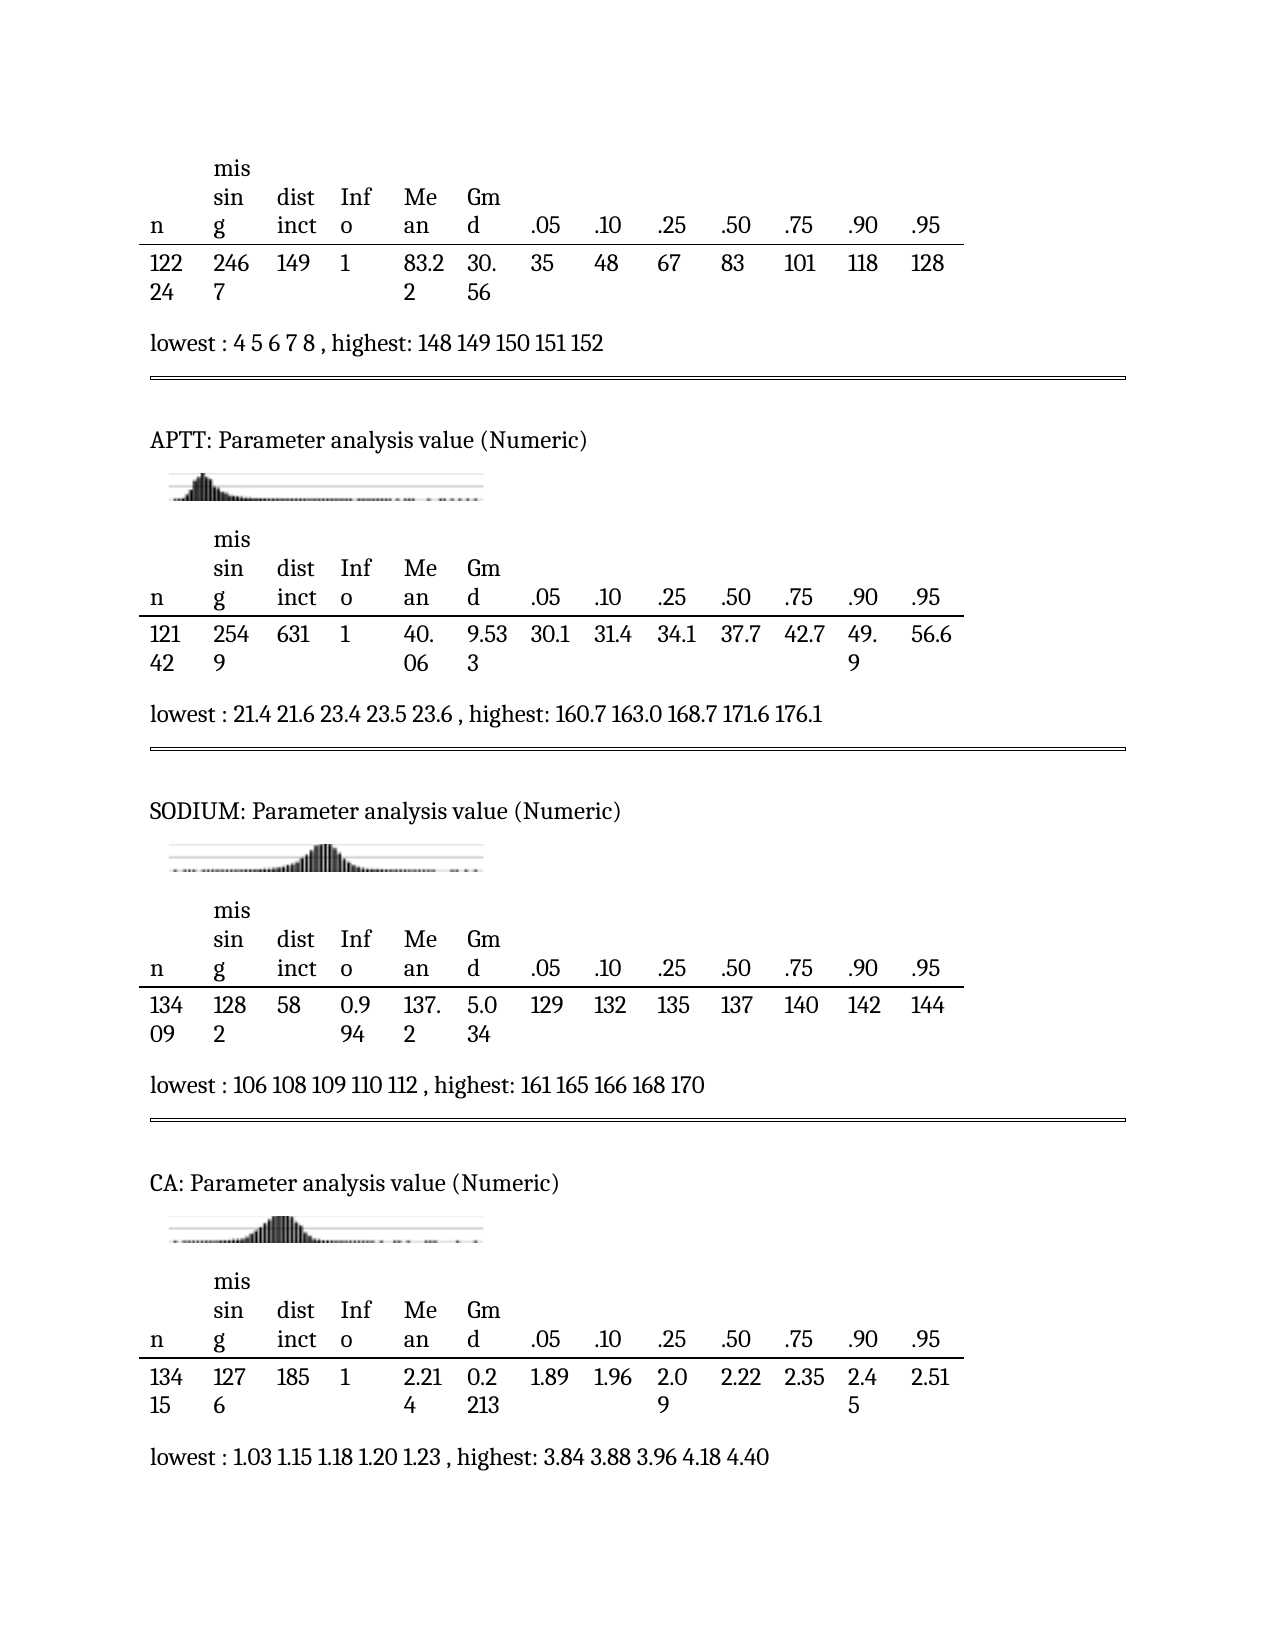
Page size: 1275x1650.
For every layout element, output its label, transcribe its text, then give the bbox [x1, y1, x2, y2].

table_header .90 [837, 150, 900, 244]
table_header .25 [646, 892, 709, 986]
table_cell 40.06 [393, 617, 456, 681]
table_cell 37.7 [710, 617, 773, 681]
table_header distinct [266, 892, 329, 986]
table_cell 2.22 [710, 1359, 773, 1424]
text APTT: Parameter analysis value (Numeric) [150, 426, 1125, 455]
table_cell 67 [646, 245, 709, 310]
text lowest : 21.4 21.6 23.4 23.5 23.6 , highest: 160.7 163.0 168.7 171.6 176.1 [150, 700, 1125, 729]
table_header .05 [519, 1264, 583, 1357]
table_header distinct [266, 1264, 329, 1357]
table_header .90 [837, 521, 900, 615]
table_cell 48 [583, 245, 646, 310]
table_header Info [329, 521, 392, 615]
table_cell 2549 [202, 617, 266, 681]
table_header .50 [710, 892, 773, 986]
table_header Info [329, 892, 392, 986]
table_cell 144 [900, 988, 963, 1053]
table_header .05 [519, 521, 583, 615]
table_header Gmd [456, 150, 519, 244]
table_cell 13415 [139, 1359, 202, 1424]
table_header .75 [773, 150, 837, 244]
table_header Mean [393, 521, 456, 615]
table_header .10 [583, 521, 646, 615]
text CA: Parameter analysis value (Numeric) [150, 1168, 1125, 1197]
table_header .95 [900, 892, 963, 986]
table_cell 137 [710, 988, 773, 1053]
table_cell 1 [329, 617, 392, 681]
table_cell 30.1 [519, 617, 583, 681]
table_cell 132 [583, 988, 646, 1053]
table_cell 35 [519, 245, 583, 310]
picture [168, 473, 484, 501]
table_cell 42.7 [773, 617, 837, 681]
table_cell 49.9 [837, 617, 900, 681]
table_cell 0.994 [329, 988, 392, 1053]
table_header .10 [583, 892, 646, 986]
table_cell 12224 [139, 245, 202, 310]
picture [168, 844, 484, 872]
table_header .90 [837, 892, 900, 986]
table_header Gmd [456, 892, 519, 986]
table_cell 83 [710, 245, 773, 310]
table_header missing [202, 150, 266, 244]
table_cell 1276 [202, 1359, 266, 1424]
text SODIUM: Parameter analysis value (Numeric) [150, 797, 1125, 826]
table_cell 2467 [202, 245, 266, 310]
table_header .10 [583, 1264, 646, 1357]
table_cell 2.35 [773, 1359, 837, 1424]
table_header .25 [646, 521, 709, 615]
table_cell 13409 [139, 988, 202, 1053]
table_header Mean [393, 892, 456, 986]
table_cell 129 [519, 988, 583, 1053]
text lowest : 1.03 1.15 1.18 1.20 1.23 , highest: 3.84 3.88 3.96 4.18 4.40 [150, 1442, 1125, 1471]
table_header .90 [837, 1264, 900, 1357]
table_cell 135 [646, 988, 709, 1053]
table_header Mean [393, 1264, 456, 1357]
table_cell 34.1 [646, 617, 709, 681]
table_header missing [202, 1264, 266, 1357]
table_header .95 [900, 521, 963, 615]
table_header distinct [266, 521, 329, 615]
table_cell 128 [900, 245, 963, 310]
table_header .50 [710, 521, 773, 615]
table_cell 56.6 [900, 617, 963, 681]
table_header Info [329, 1264, 392, 1357]
table_header .05 [519, 150, 583, 244]
table_header .05 [519, 892, 583, 986]
table_cell 2.51 [900, 1359, 963, 1424]
table_header Info [329, 150, 392, 244]
table_header .25 [646, 1264, 709, 1357]
table_cell 2.214 [393, 1359, 456, 1424]
table_cell 631 [266, 617, 329, 681]
text lowest : 106 108 109 110 112 , highest: 161 165 166 168 170 [150, 1071, 1125, 1100]
table_cell 58 [266, 988, 329, 1053]
table_header n [139, 1264, 202, 1357]
table_header n [139, 892, 202, 986]
table_cell 142 [837, 988, 900, 1053]
table_header .50 [710, 150, 773, 244]
table_header .10 [583, 150, 646, 244]
table_header .95 [900, 1264, 963, 1357]
table_header n [139, 150, 202, 244]
table_header .75 [773, 892, 837, 986]
table_cell 2.45 [837, 1359, 900, 1424]
table_cell 101 [773, 245, 837, 310]
table_header .75 [773, 521, 837, 615]
table_header Gmd [456, 1264, 519, 1357]
table_cell 149 [266, 245, 329, 310]
table_cell 137.2 [393, 988, 456, 1053]
table_header distinct [266, 150, 329, 244]
table_cell 1282 [202, 988, 266, 1053]
table_cell 30.56 [456, 245, 519, 310]
table_header .50 [710, 1264, 773, 1357]
table_cell 1.89 [519, 1359, 583, 1424]
table_header .95 [900, 150, 963, 244]
table_cell 12142 [139, 617, 202, 681]
table_header Mean [393, 150, 456, 244]
table_header n [139, 521, 202, 615]
table_cell 1 [329, 1359, 392, 1424]
table_cell 0.2213 [456, 1359, 519, 1424]
table_header .25 [646, 150, 709, 244]
table_header missing [202, 521, 266, 615]
picture [168, 1216, 484, 1243]
table_cell 140 [773, 988, 837, 1053]
table_cell 185 [266, 1359, 329, 1424]
table_cell 2.09 [646, 1359, 709, 1424]
table_cell 1 [329, 245, 392, 310]
text lowest : 4 5 6 7 8 , highest: 148 149 150 151 152 [150, 329, 1125, 358]
table_header .75 [773, 1264, 837, 1357]
table_cell 5.034 [456, 988, 519, 1053]
table_cell 1.96 [583, 1359, 646, 1424]
table_cell 31.4 [583, 617, 646, 681]
table_cell 9.533 [456, 617, 519, 681]
table_cell 83.22 [393, 245, 456, 310]
table_header missing [202, 892, 266, 986]
table_header Gmd [456, 521, 519, 615]
table_cell 118 [837, 245, 900, 310]
